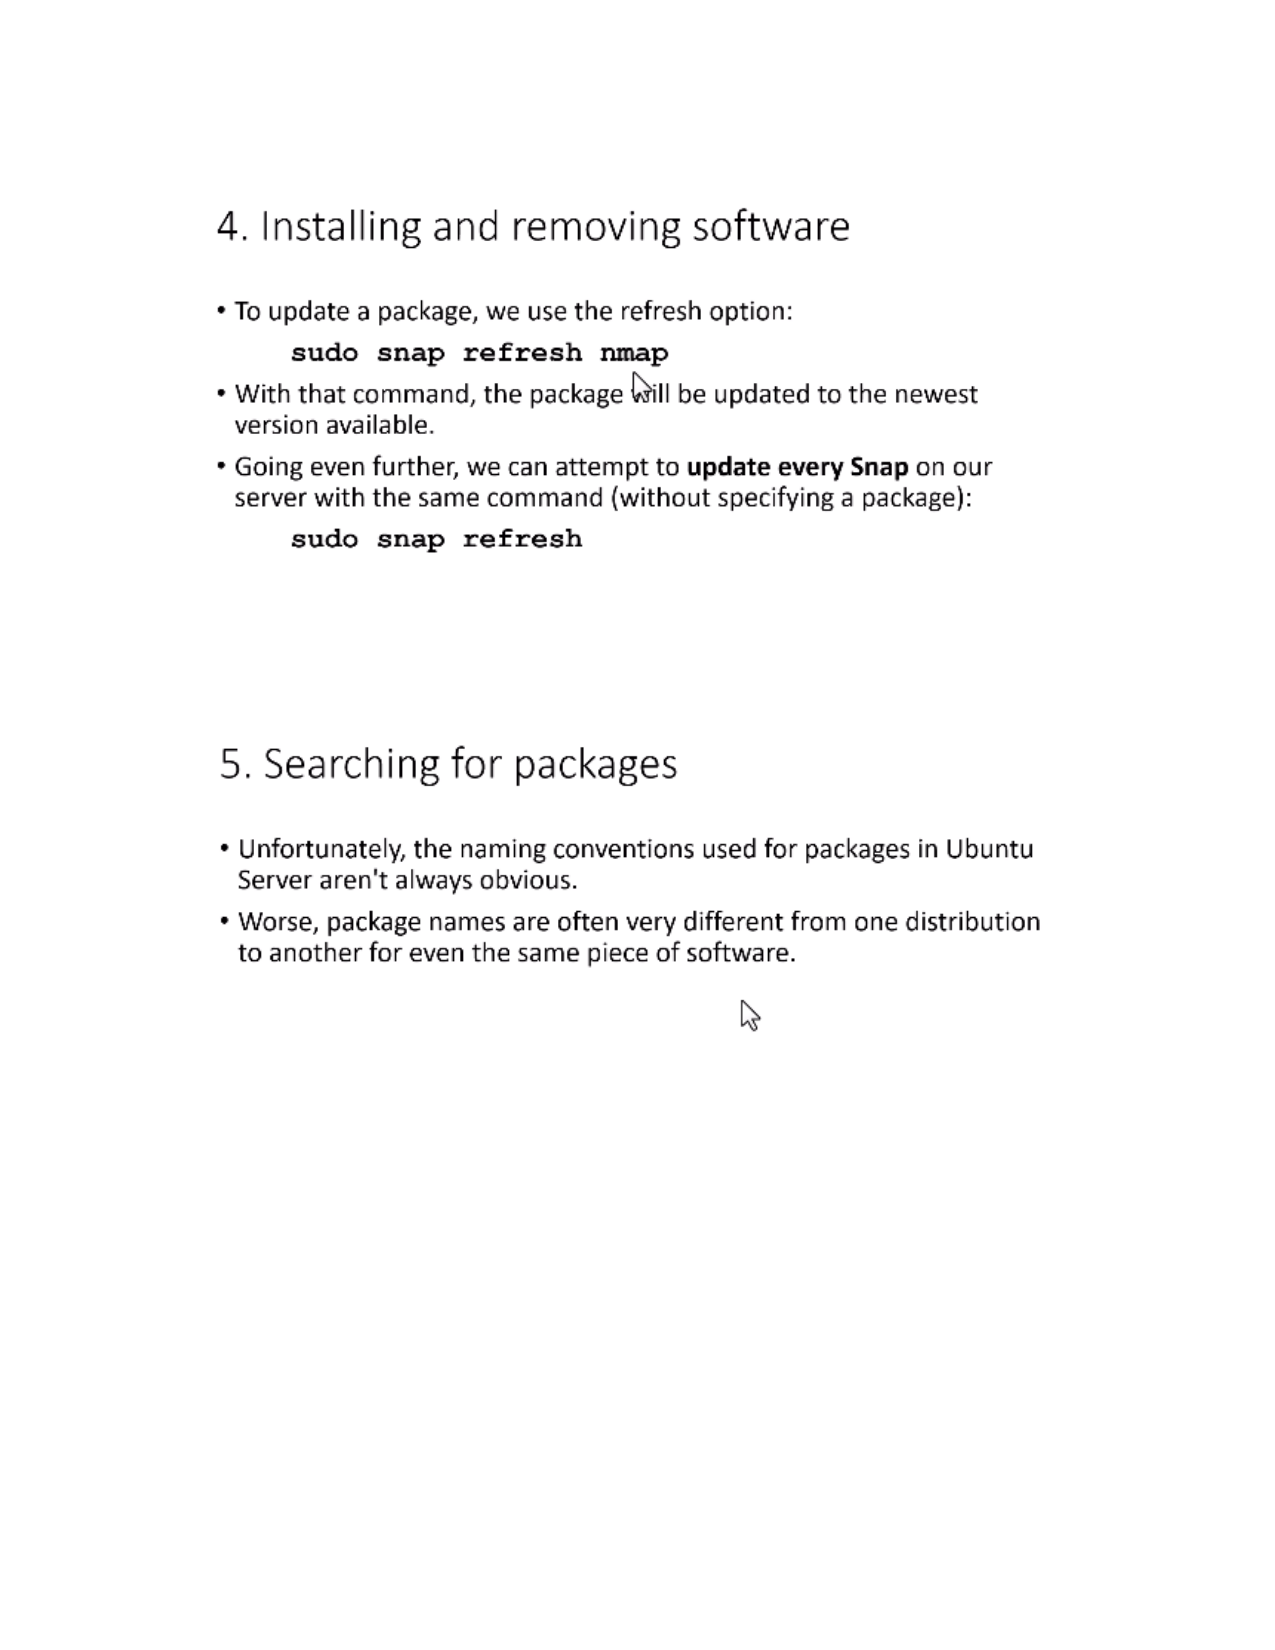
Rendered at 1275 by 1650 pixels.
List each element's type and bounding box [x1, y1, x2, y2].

picture [150, 685, 1125, 1207]
picture [150, 150, 1125, 661]
